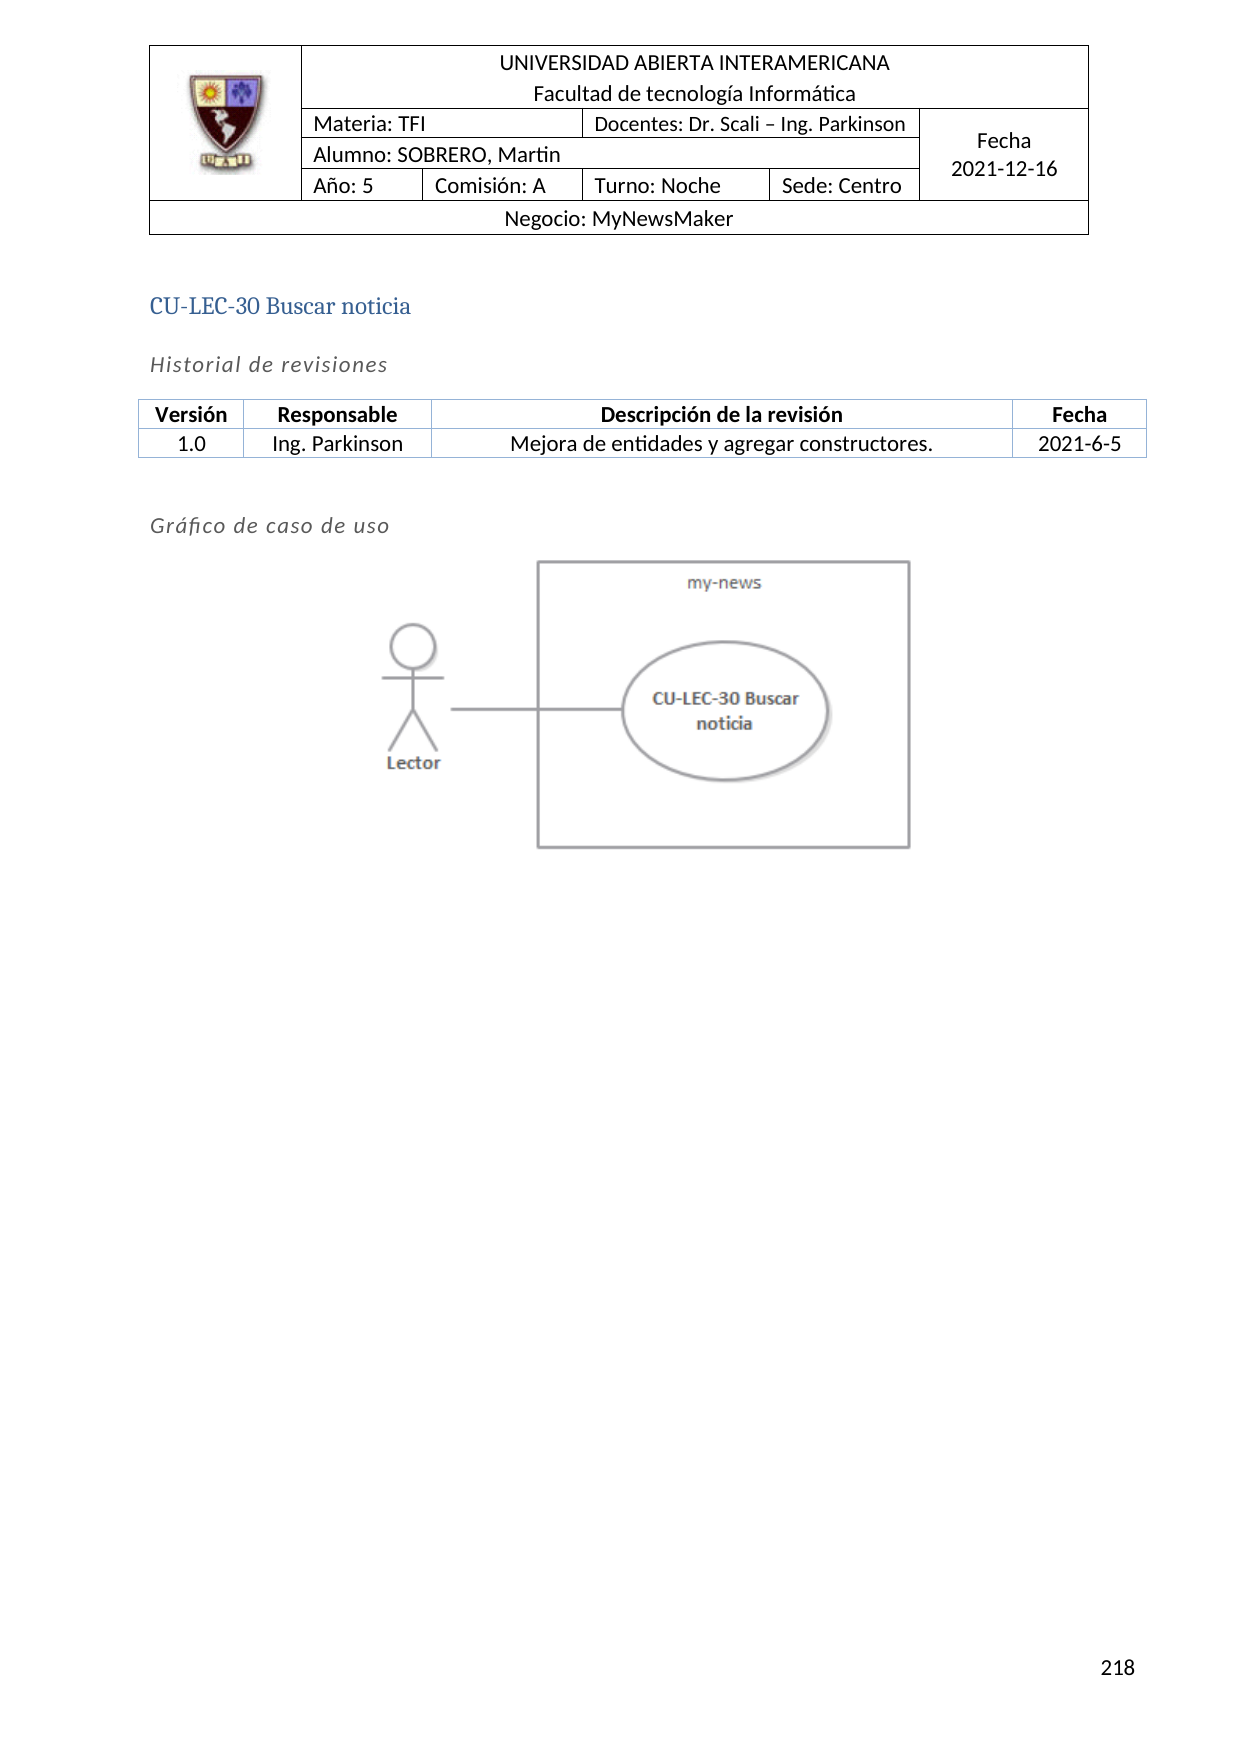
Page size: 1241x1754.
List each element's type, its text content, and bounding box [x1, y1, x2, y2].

subtitle Historial de revisiones [150, 350, 1135, 378]
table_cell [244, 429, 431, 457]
subtitle CU-LEC-30 Buscar noticia [150, 292, 1135, 321]
subtitle Gráfico de caso de uso [150, 511, 1135, 539]
picture [371, 559, 914, 854]
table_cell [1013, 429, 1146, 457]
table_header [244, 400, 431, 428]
picture [175, 67, 276, 180]
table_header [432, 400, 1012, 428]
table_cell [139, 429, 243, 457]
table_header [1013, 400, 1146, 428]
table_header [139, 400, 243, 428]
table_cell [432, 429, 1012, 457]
